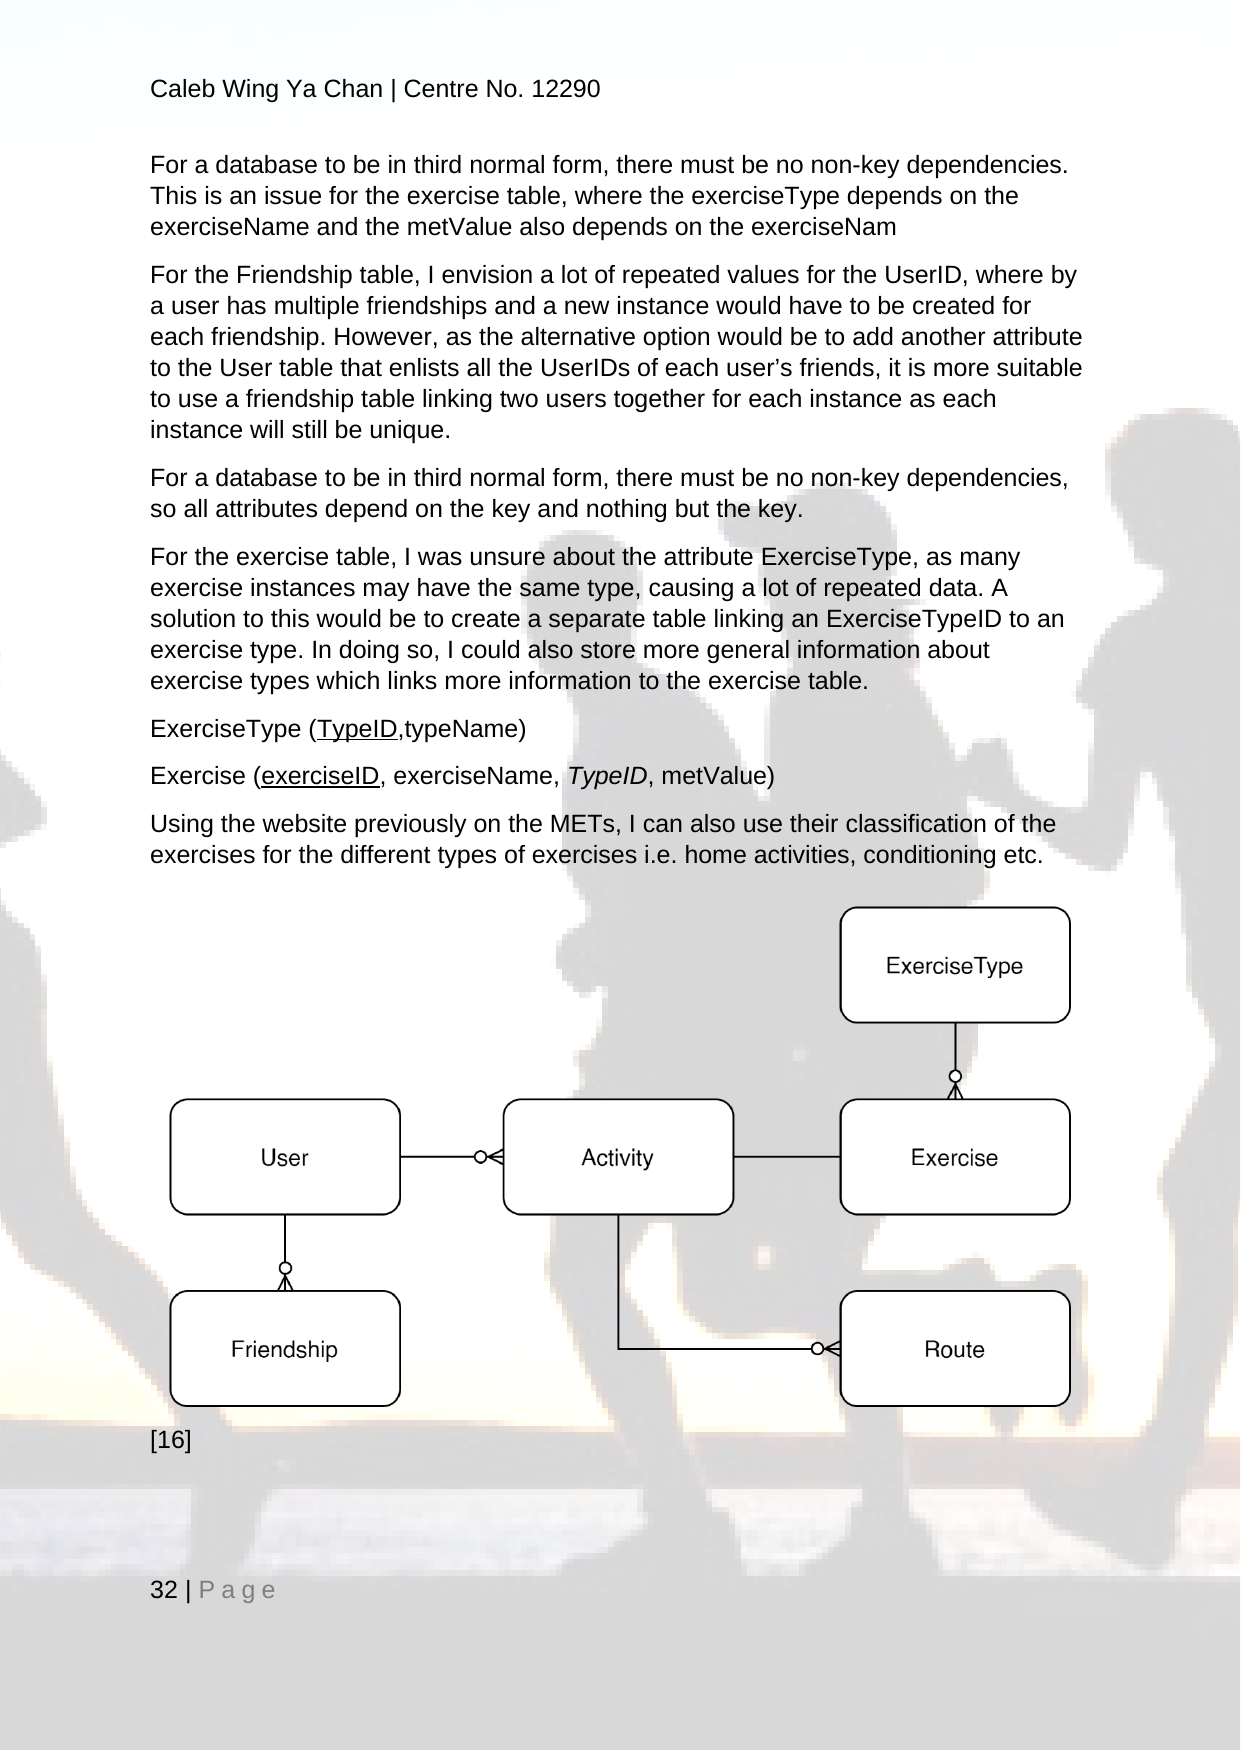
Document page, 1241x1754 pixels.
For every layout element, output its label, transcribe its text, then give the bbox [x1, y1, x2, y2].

text For the Friendship table, I envision a lot of repeated values for the UserID, where by a user has multiple friendships and a new instance would have to be created for each friendship. However, as the alternative option would be to add another attribute to the User table that enlists all the UserIDs of each user’s friends, it is more suitable to use a friendship table linking two users together for each instance as each instance will still be unique. [150, 260, 1090, 444]
picture [150, 887, 1089, 1426]
text For the exercise table, I was unsure about the attribute ExerciseType, as many exercise instances may have the same type, causing a lot of repeated data. A solution to this would be to create a separate table linking an ExerciseTypeID to an exercise type. In doing so, I could also store more general information about exercise types which links more information to the exercise table. [150, 542, 1090, 694]
text For a database to be in third normal form, there must be no non-key dependencies. This is an issue for the exercise table, where the exerciseType depends on the exerciseName and the metValue also depends on the exerciseNam [150, 150, 1090, 241]
text ExerciseType (TypeID,typeName) [150, 713, 1090, 742]
text Exercise (exerciseID, exerciseName, TypeID, metValue) [150, 761, 1090, 790]
text For a database to be in third normal form, there must be no non-key dependencies, so all attributes depend on the key and nothing but the key. [150, 463, 1090, 523]
